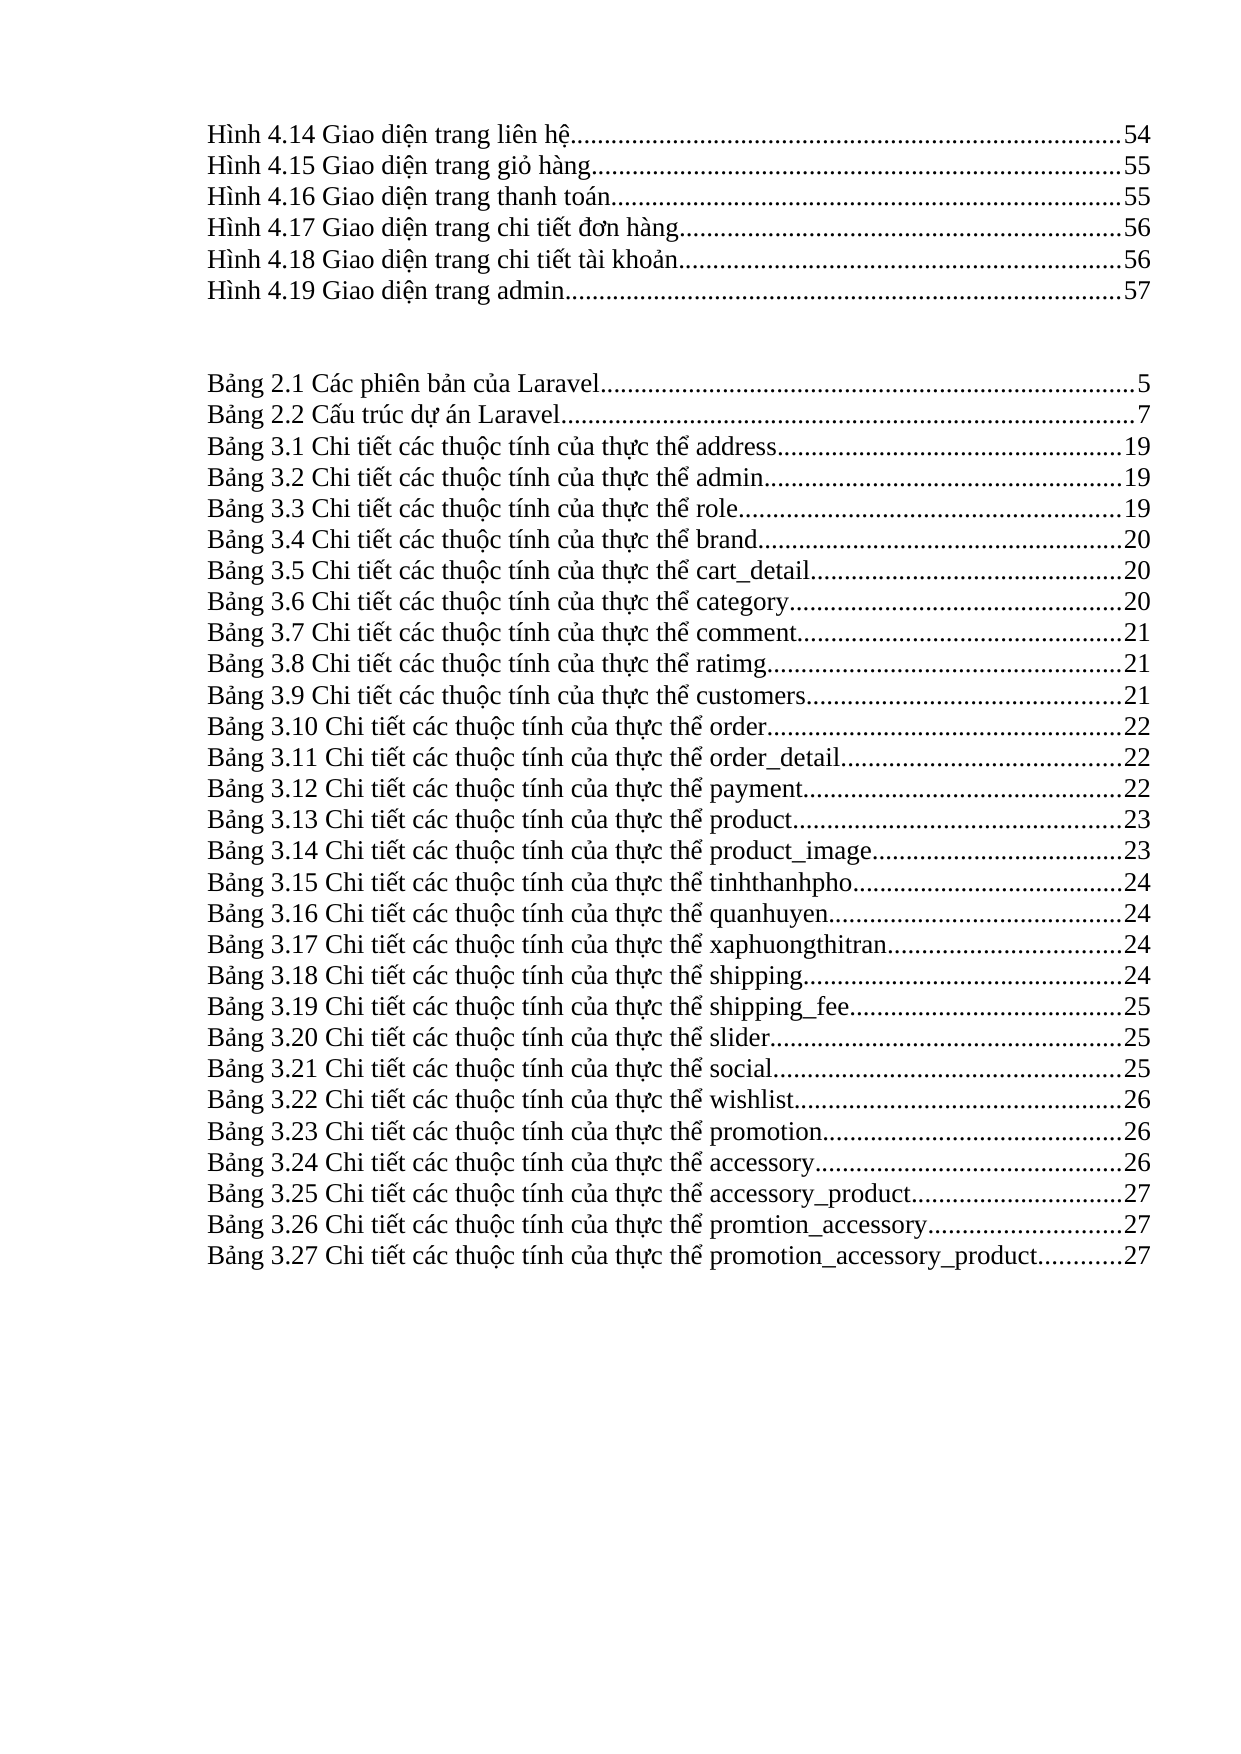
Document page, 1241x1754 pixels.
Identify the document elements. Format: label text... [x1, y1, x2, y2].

text Bảng 3.12 Chi tiết các thuộc tính của thực thể payment 22 [207, 772, 1152, 803]
text Bảng 3.2 Chi tiết các thuộc tính của thực thể admin 19 [207, 461, 1152, 492]
text Bảng 3.14 Chi tiết các thuộc tính của thực thể product_image 23 [207, 834, 1152, 866]
text Bảng 3.5 Chi tiết các thuộc tính của thực thể cart_detail 20 [207, 554, 1152, 585]
text Bảng 3.1 Chi tiết các thuộc tính của thực thể address 19 [207, 429, 1152, 461]
text Hình 4.16 Giao diện trang thanh toán 55 [207, 180, 1152, 212]
text Bảng 3.3 Chi tiết các thuộc tính của thực thể role 19 [207, 492, 1152, 523]
text Bảng 3.10 Chi tiết các thuộc tính của thực thể order 22 [207, 710, 1152, 741]
text Bảng 3.15 Chi tiết các thuộc tính của thực thể tinhthanhpho 24 [207, 866, 1152, 897]
text Bảng 3.6 Chi tiết các thuộc tính của thực thể category 20 [207, 585, 1152, 616]
text Hình 4.18 Giao diện trang chi tiết tài khoản 56 [207, 243, 1152, 274]
text Hình 4.14 Giao diện trang liên hệ 54 [207, 118, 1152, 149]
text Bảng 3.21 Chi tiết các thuộc tính của thực thể social 25 [207, 1052, 1152, 1084]
text Bảng 2.2 Cấu trúc dự án Laravel 7 [207, 398, 1152, 429]
text Bảng 3.9 Chi tiết các thuộc tính của thực thể customers 21 [207, 679, 1152, 710]
text Bảng 2.1 Các phiên bản của Laravel 5 [207, 367, 1152, 398]
text Bảng 3.13 Chi tiết các thuộc tính của thực thể product 23 [207, 803, 1152, 834]
text Bảng 3.23 Chi tiết các thuộc tính của thực thể promotion 26 [207, 1115, 1152, 1146]
text Bảng 3.18 Chi tiết các thuộc tính của thực thể shipping 24 [207, 959, 1152, 990]
text Bảng 3.7 Chi tiết các thuộc tính của thực thể comment 21 [207, 616, 1152, 648]
text Bảng 3.27 Chi tiết các thuộc tính của thực thể promotion_accessory_product 27 [207, 1239, 1152, 1271]
text Bảng 3.26 Chi tiết các thuộc tính của thực thể promtion_accessory 27 [207, 1208, 1152, 1239]
text Bảng 3.22 Chi tiết các thuộc tính của thực thể wishlist 26 [207, 1084, 1152, 1115]
text Bảng 3.11 Chi tiết các thuộc tính của thực thể order_detail 22 [207, 741, 1152, 772]
text Bảng 3.20 Chi tiết các thuộc tính của thực thể slider 25 [207, 1021, 1152, 1052]
text Bảng 3.4 Chi tiết các thuộc tính của thực thể brand 20 [207, 523, 1152, 554]
text Bảng 3.16 Chi tiết các thuộc tính của thực thể quanhuyen 24 [207, 897, 1152, 928]
text Hình 4.15 Giao diện trang giỏ hàng 55 [207, 149, 1152, 180]
text Hình 4.17 Giao diện trang chi tiết đơn hàng 56 [207, 212, 1152, 243]
text Bảng 3.24 Chi tiết các thuộc tính của thực thể accessory 26 [207, 1146, 1152, 1177]
text Bảng 3.25 Chi tiết các thuộc tính của thực thể accessory_product 27 [207, 1177, 1152, 1208]
text Bảng 3.17 Chi tiết các thuộc tính của thực thể xaphuongthitran 24 [207, 928, 1152, 959]
text Bảng 3.19 Chi tiết các thuộc tính của thực thể shipping_fee 25 [207, 990, 1152, 1021]
text Hình 4.19 Giao diện trang admin 57 [207, 274, 1152, 305]
text Bảng 3.8 Chi tiết các thuộc tính của thực thể ratimg 21 [207, 648, 1152, 679]
